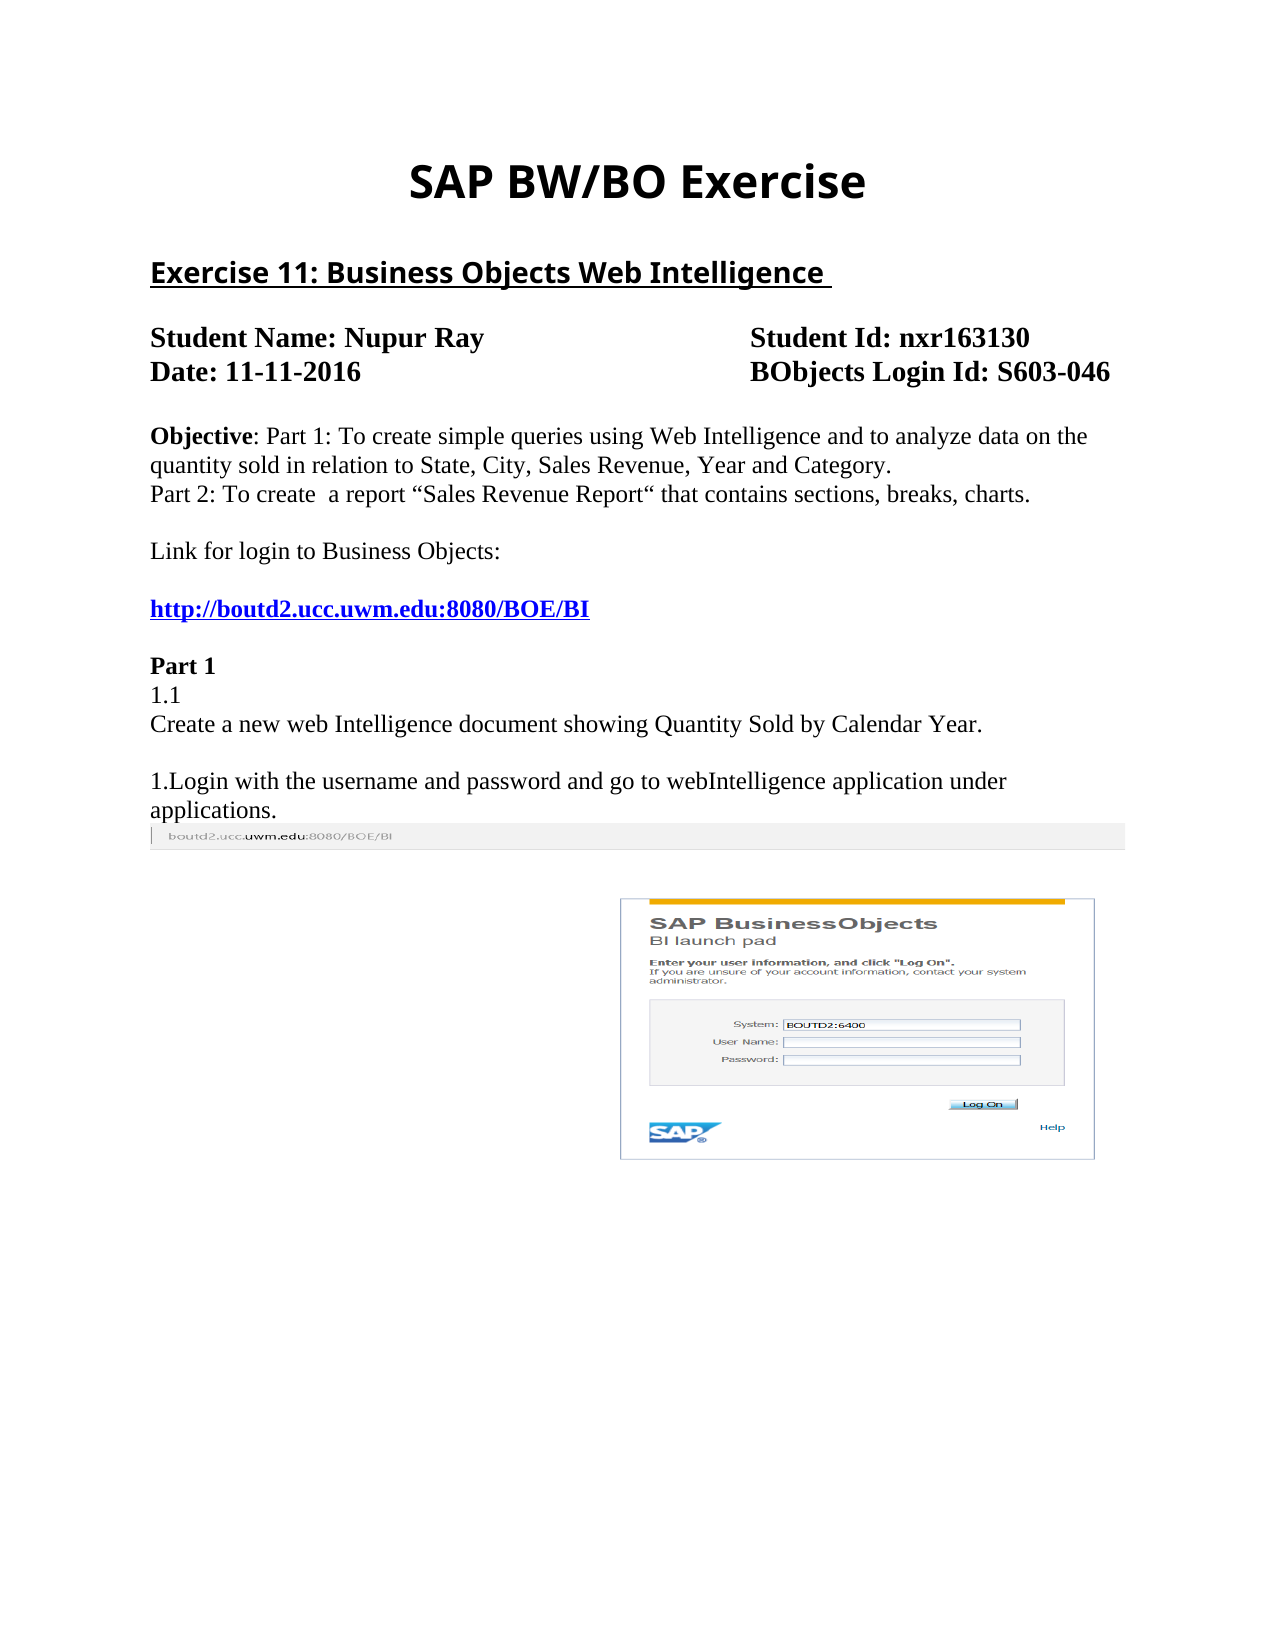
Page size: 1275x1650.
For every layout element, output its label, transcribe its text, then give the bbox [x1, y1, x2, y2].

text Part 1 [150, 651, 1125, 680]
text 1.Login with the username and password and go to webIntelligence application under applications. [150, 766, 1125, 823]
text Date: 11-11-2016 BObjects Login Id: S603-046 [150, 354, 1125, 388]
text Create a new web Intelligence document showing Quantity Sold by Calendar Year. [150, 709, 1125, 737]
text Link for login to Business Objects: [150, 536, 1125, 565]
text Student Name: Nupur Ray Student Id: nxr163130 [150, 321, 1125, 354]
text Part 2: To create a report “Sales Revenue Report“ that contains sections, breaks, charts. [150, 479, 1125, 507]
text SAP BW/BO Exercise [150, 150, 1125, 212]
text Objective: Part 1: To create simple queries using Web Intelligence and to analyze data on the quantity sold in relation to State, City, Sales Revenue, Year and Category. [150, 421, 1125, 479]
picture [150, 823, 1125, 1192]
text Exercise 11: Business Objects Web Intelligence [150, 252, 1125, 292]
text http://boutd2.ucc.uwm.edu:8080/BOE/BI [150, 594, 1125, 622]
text 1.1 [150, 680, 1125, 709]
